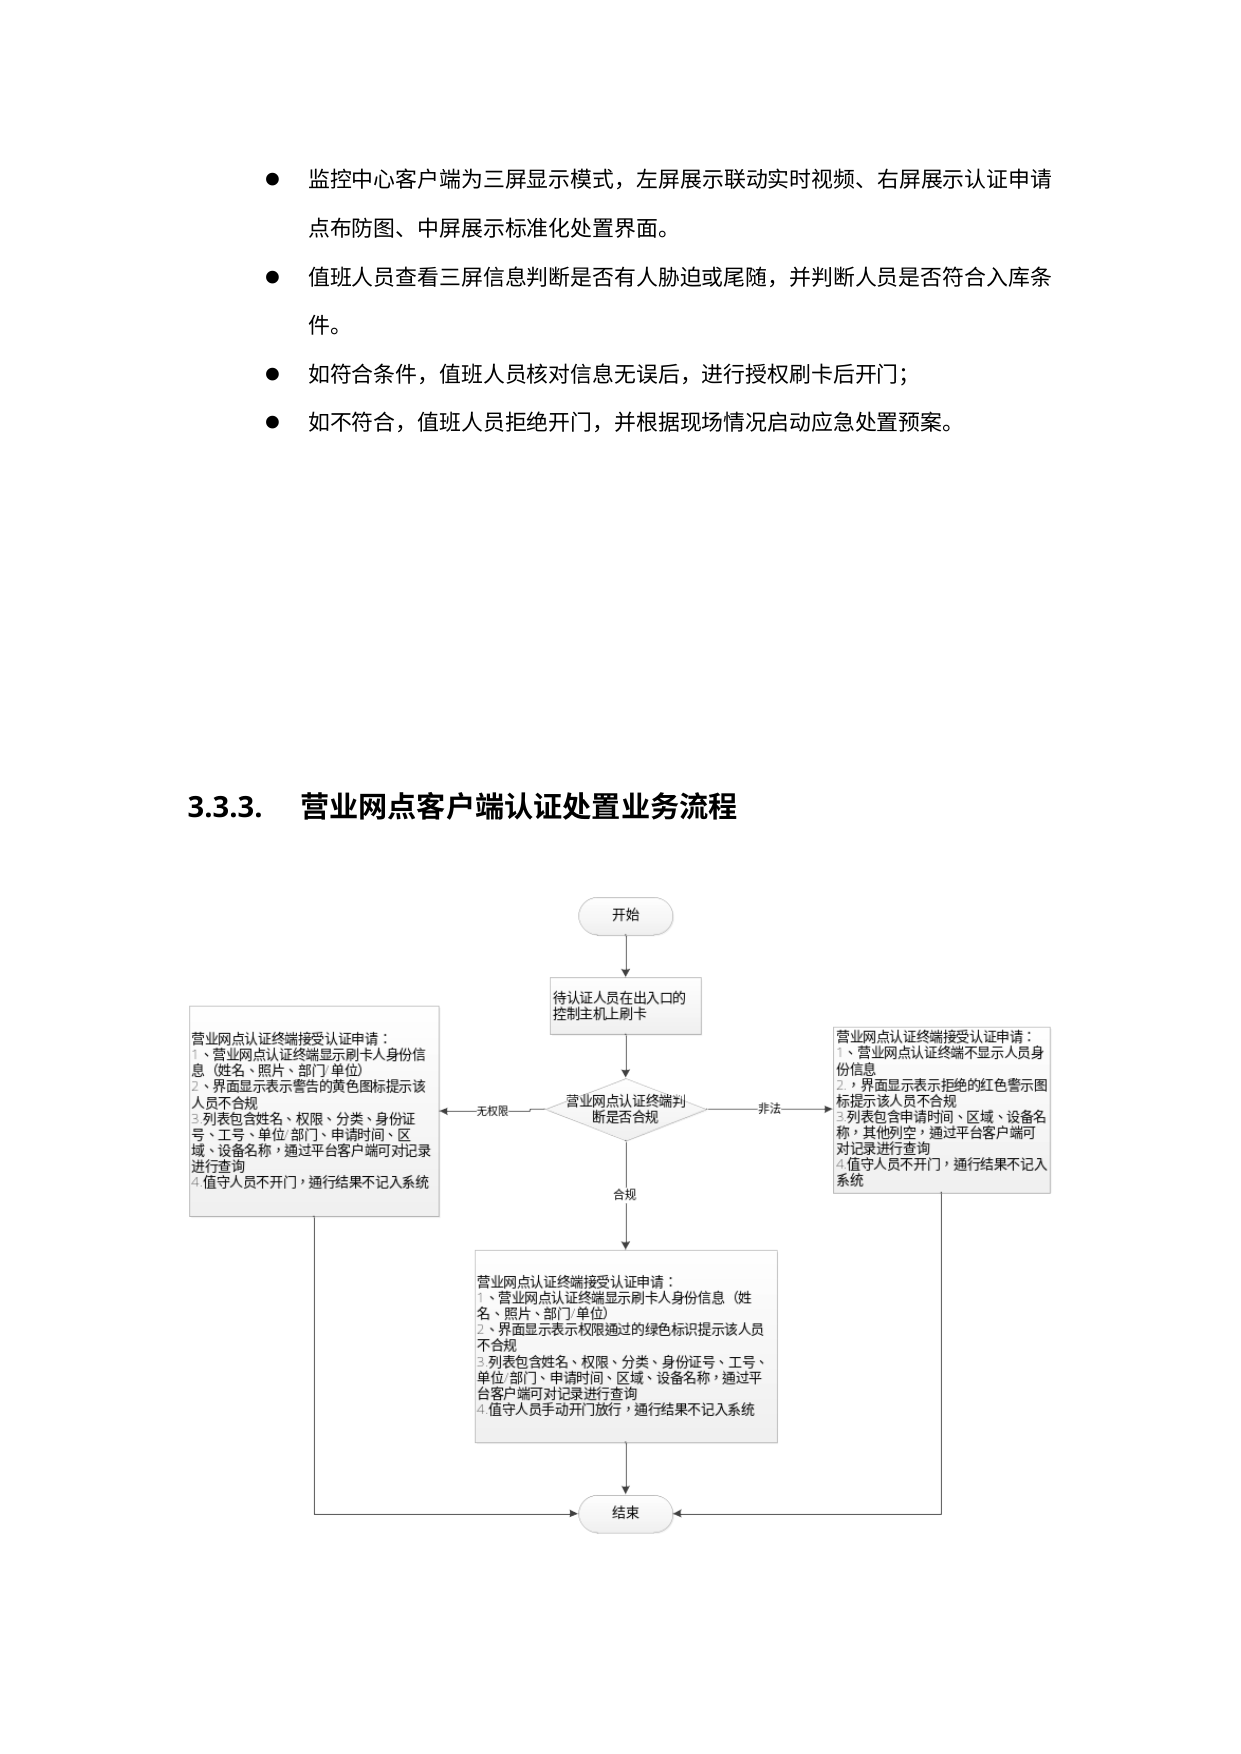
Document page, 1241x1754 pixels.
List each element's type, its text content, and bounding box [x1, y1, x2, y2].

list 如符合条件，值班人员核对信息无误后，进行授权刷卡后开门； [264, 356, 1053, 389]
list 值班人员查看三屏信息判断是否有人胁迫或尾随，并判断人员是否符合入库条件。 [264, 259, 1053, 340]
list 如不符合，值班人员拒绝开门，并根据现场情况启动应急处置预案。 [264, 404, 1053, 437]
subtitle 营业网点客户端认证处置业务流程 [187, 772, 1053, 837]
list 监控中心客户端为三屏显示模式，左屏展示联动实时视频、右屏展示认证申请点布防图、中屏展示标准化处置界面。 [264, 162, 1053, 243]
